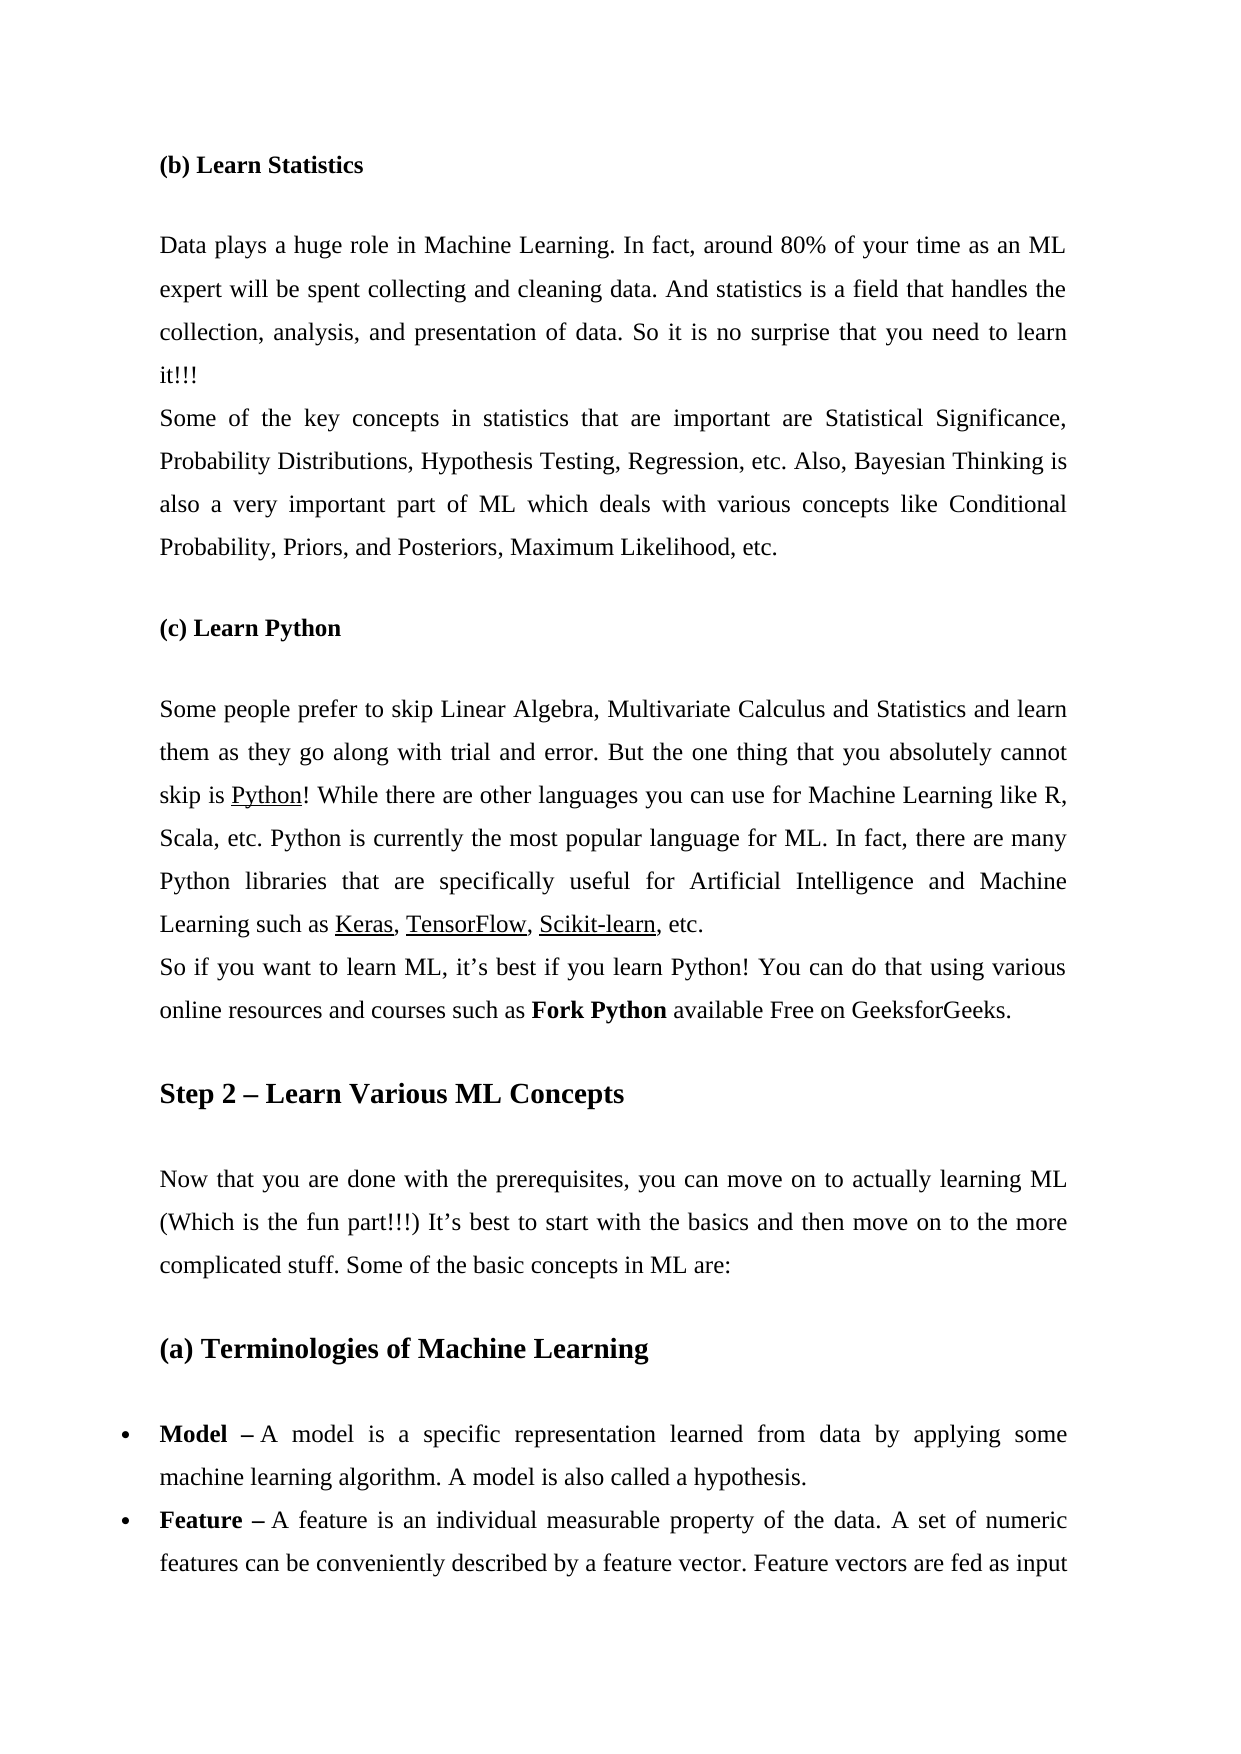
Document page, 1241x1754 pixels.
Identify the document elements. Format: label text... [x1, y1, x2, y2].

subtitle (a) Terminologies of Machine Learning [159, 1331, 1068, 1364]
subtitle (b) Learn Statistics [159, 150, 1068, 179]
subtitle (c) Learn Python [159, 613, 1068, 642]
text Some people prefer to skip Linear Algebra, Multivariate Calculus and Statistics and learn them as they go along with trial and error. But the one thing that you absolutely cannot skip is Python! While there are other languages you can use for Machine Learning like R, Scala, etc. Python is currently the most popular language for ML. In fact, there are many Python libraries that are specifically useful for Artificial Intelligence and Machine Learning such as Keras, TensorFlow, Scikit-learn, etc. [159, 694, 1068, 938]
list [122, 1505, 1068, 1577]
subtitle Step 2 – Learn Various ML Concepts [159, 1076, 1068, 1110]
text So if you want to learn ML, it’s best if you learn Python! You can do that using various online resources and courses such as Fork Python available Free on GeeksforGeeks. [159, 981, 1068, 1024]
list Model – A model is a specific representation learned from data by applying some machine learning algorithm. A model is also called a hypothesis. [122, 1419, 1068, 1491]
text Data plays a huge role in Machine Learning. In fact, around 80% of your time as an ML expert will be spent collecting and cleaning data. And statistics is a field that handles the collection, analysis, and presentation of data. So it is no surprise that you need to learn it!!! Some of the key concepts in statistics that are important are Statistical Significance, Probability Distributions, Hypothesis Testing, Regression, etc. Also, Bayesian Thinking is also a very important part of ML which deals with various concepts like Conditional Probability, Priors, and Posteriors, Maximum Likelihood, etc. [159, 231, 1068, 561]
text Now that you are done with the prerequisites, you can move on to actually learning ML (Which is the fun part!!!) It’s best to start with the basics and then move on to the more complicated stuff. Some of the basic concepts in ML are: [159, 1164, 1068, 1279]
